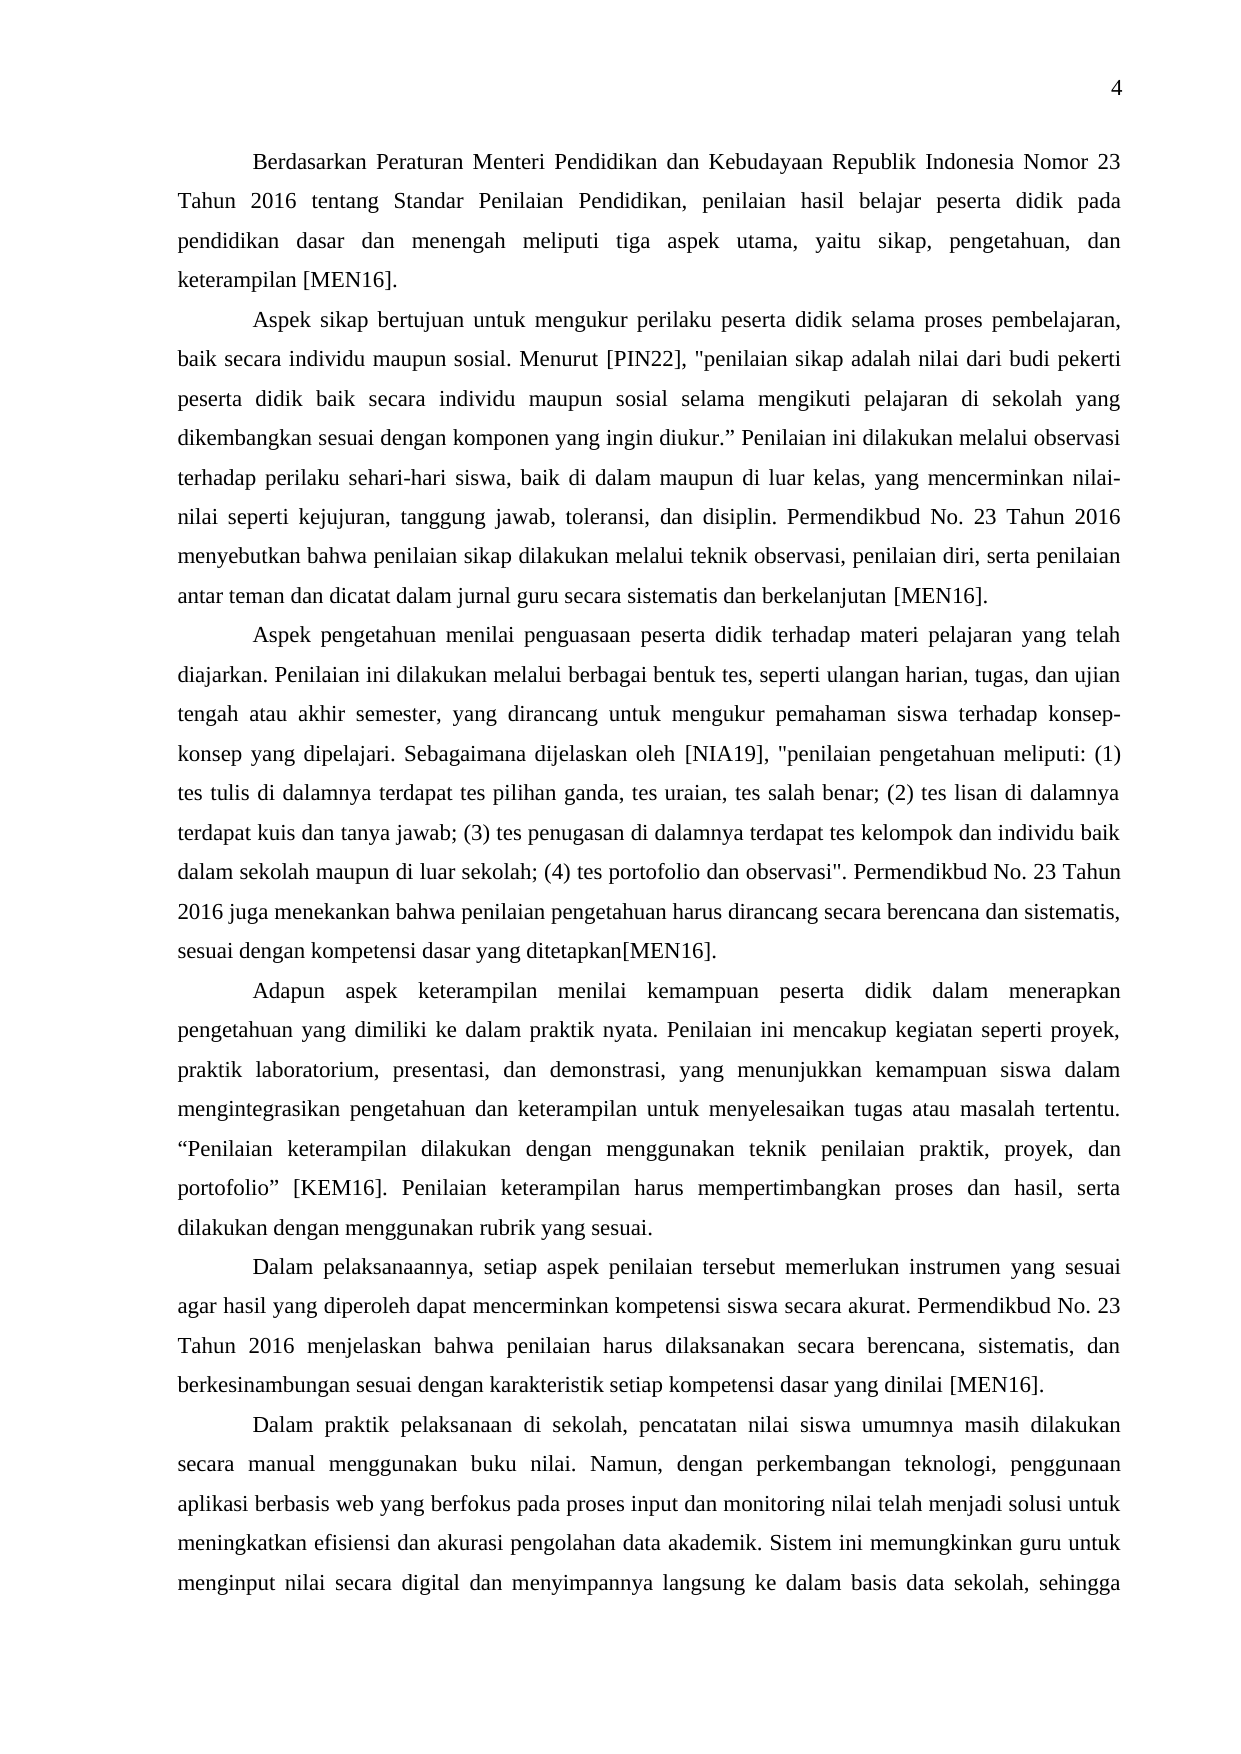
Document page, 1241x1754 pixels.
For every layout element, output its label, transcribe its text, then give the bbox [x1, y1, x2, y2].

text Berdasarkan Peraturan Menteri Pendidikan dan Kebudayaan Republik Indonesia Nomor 23 Tahun 2016 tentang Standar Penilaian Pendidikan, penilaian hasil belajar peserta didik pada pendidikan dasar dan menengah meliputi tiga aspek utama, yaitu sikap, pengetahuan, dan keterampilan [MEN16]. [177, 148, 1122, 292]
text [177, 1411, 1122, 1595]
text Dalam pelaksanaannya, setiap aspek penilaian tersebut memerlukan instrumen yang sesuai agar hasil yang diperoleh dapat mencerminkan kompetensi siswa secara akurat. Permendikbud No. 23 Tahun 2016 menjelaskan bahwa penilaian harus dilaksanakan secara berencana, sistematis, dan berkesinambungan sesuai dengan karakteristik setiap kompetensi dasar yang dinilai [MEN16]. [177, 1253, 1122, 1398]
text Adapun aspek keterampilan menilai kemampuan peserta didik dalam menerapkan pengetahuan yang dimiliki ke dalam praktik nyata. Penilaian ini mencakup kegiatan seperti proyek, praktik laboratorium, presentasi, dan demonstrasi, yang menunjukkan kemampuan siswa dalam mengintegrasikan pengetahuan dan keterampilan untuk menyelesaikan tugas atau masalah tertentu. “Penilaian keterampilan dilakukan dengan menggunakan teknik penilaian praktik, proyek, dan portofolio” [KEM16]. Penilaian keterampilan harus mempertimbangkan proses dan hasil, serta dilakukan dengan menggunakan rubrik yang sesuai. [177, 977, 1122, 1240]
text Aspek sikap bertujuan untuk mengukur perilaku peserta didik selama proses pembelajaran, baik secara individu maupun sosial. Menurut [PIN22], "penilaian sikap adalah nilai dari budi pekerti peserta didik baik secara individu maupun sosial selama mengikuti pelajaran di sekolah yang dikembangkan sesuai dengan komponen yang ingin diukur.” Penilaian ini dilakukan melalui observasi terhadap perilaku sehari-hari siswa, baik di dalam maupun di luar kelas, yang mencerminkan nilai-nilai seperti kejujuran, tanggung jawab, toleransi, dan disiplin. Permendikbud No. 23 Tahun 2016 menyebutkan bahwa penilaian sikap dilakukan melalui teknik observasi, penilaian diri, serta penilaian antar teman dan dicatat dalam jurnal guru secara sistematis dan berkelanjutan [MEN16]. [177, 306, 1122, 608]
text Aspek pengetahuan menilai penguasaan peserta didik terhadap materi pelajaran yang telah diajarkan. Penilaian ini dilakukan melalui berbagai bentuk tes, seperti ulangan harian, tugas, dan ujian tengah atau akhir semester, yang dirancang untuk mengukur pemahaman siswa terhadap konsep-konsep yang dipelajari. Sebagaimana dijelaskan oleh [NIA19], "penilaian pengetahuan meliputi: (1) tes tulis di dalamnya terdapat tes pilihan ganda, tes uraian, tes salah benar; (2) tes lisan di dalamnya terdapat kuis dan tanya jawab; (3) tes penugasan di dalamnya terdapat tes kelompok dan individu baik dalam sekolah maupun di luar sekolah; (4) tes portofolio dan observasi". Permendikbud No. 23 Tahun 2016 juga menekankan bahwa penilaian pengetahuan harus dirancang secara berencana dan sistematis, sesuai dengan kompetensi dasar yang ditetapkan[MEN16]. [177, 621, 1122, 964]
